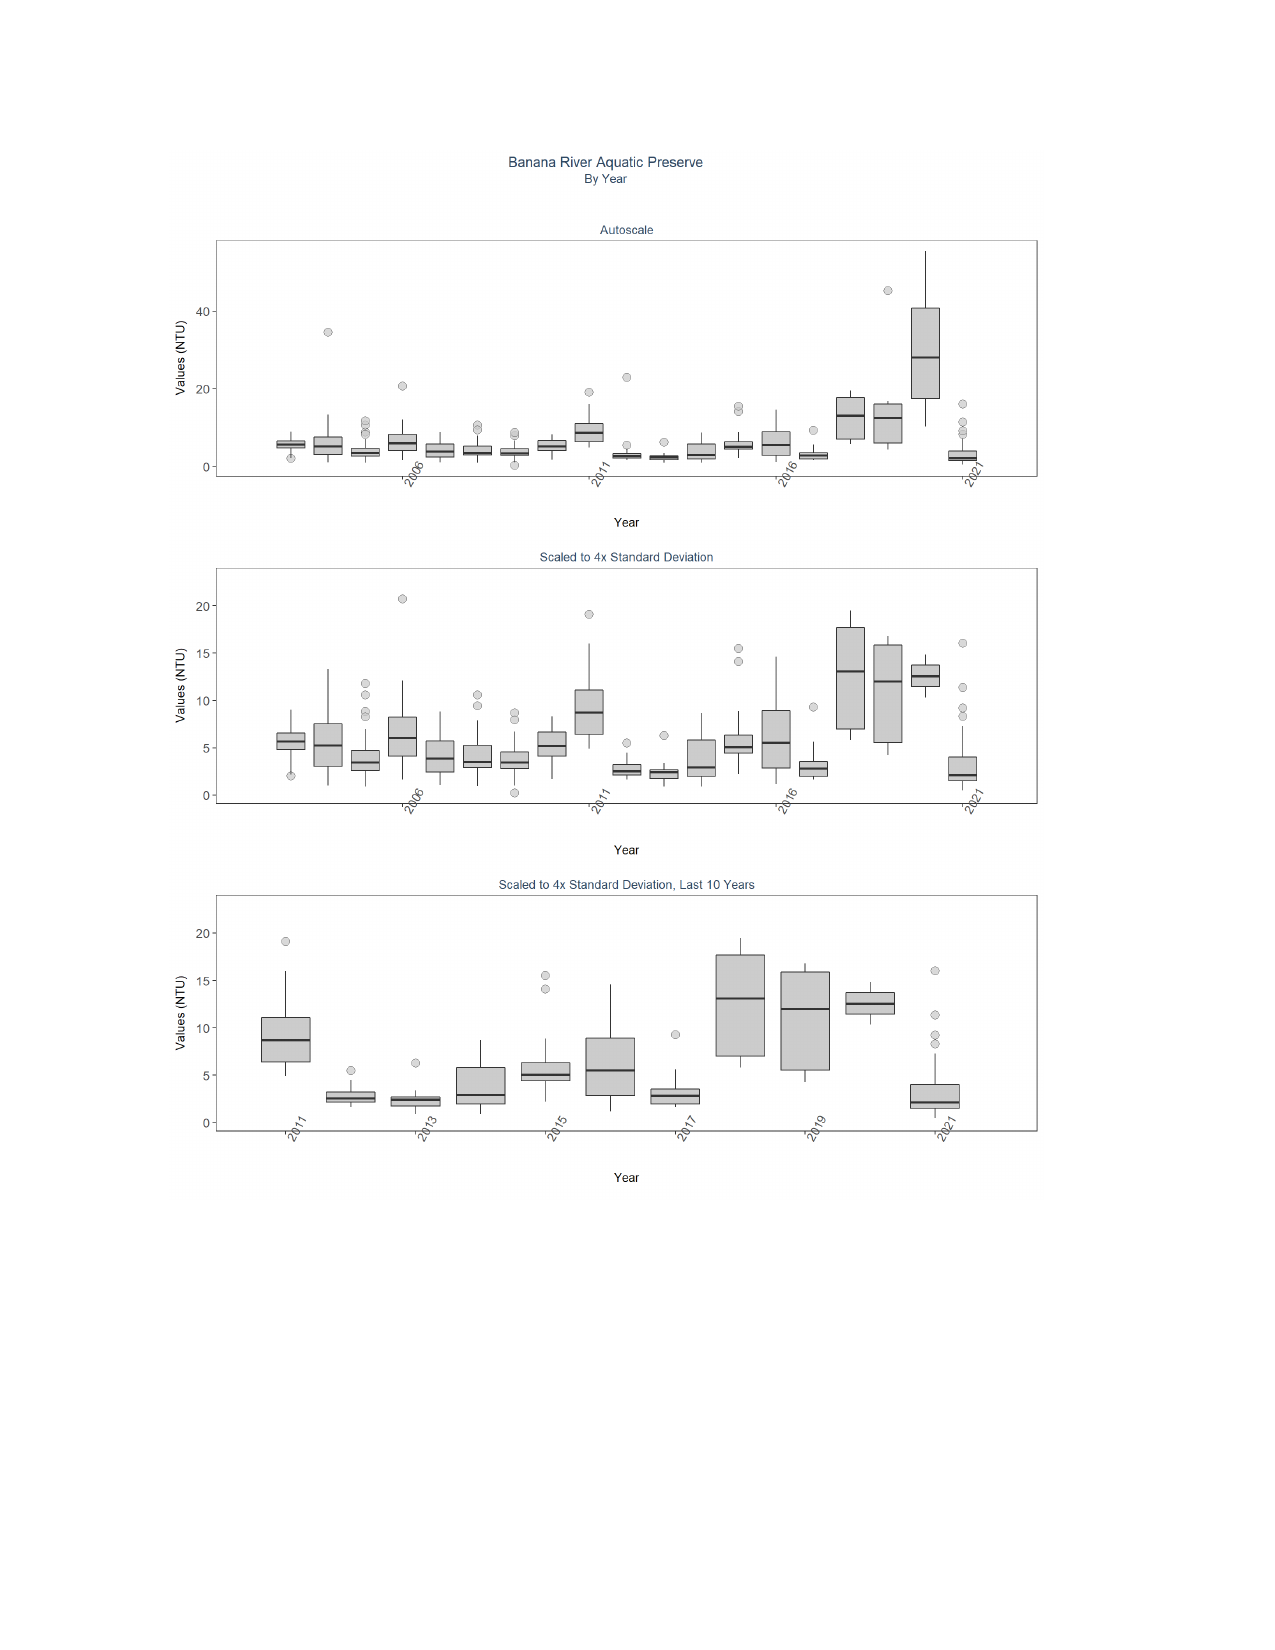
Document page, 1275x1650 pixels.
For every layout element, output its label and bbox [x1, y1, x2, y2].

picture [168, 150, 1044, 1200]
